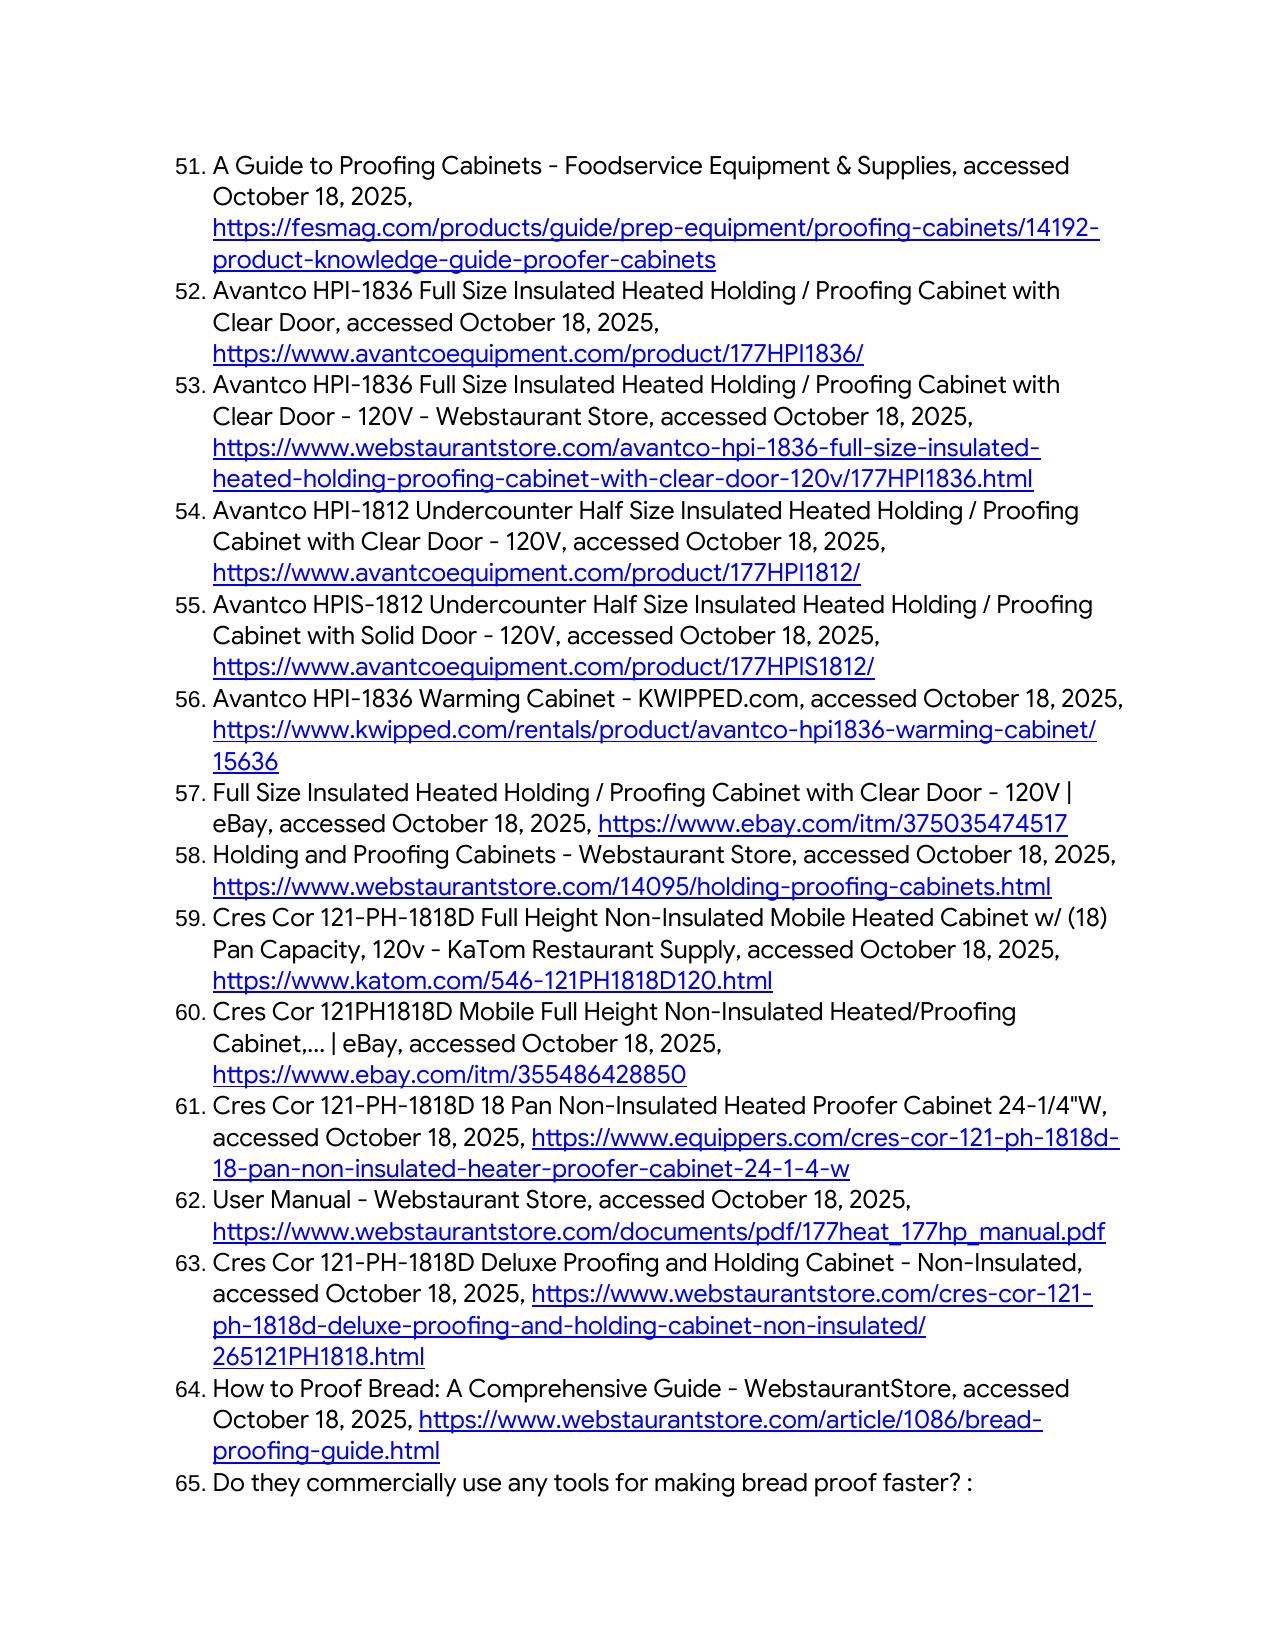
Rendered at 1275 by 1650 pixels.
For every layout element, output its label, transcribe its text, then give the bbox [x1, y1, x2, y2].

list Cres Cor 121-PH-1818D 18 Pan Non-Insulated Heated Proofer Cabinet 24-1/4"W, accessed October 18, 2025, https://www.equippers.com/cres-cor-121-ph-1818d-18-pan-non-insulated-heater-proofer-cabinet-24-1-4-w [175, 1091, 1125, 1185]
list Holding and Proofing Cabinets - Webstaurant Store, accessed October 18, 2025, https://www.webstaurantstore.com/14095/holding-proofing-cabinets.html [175, 840, 1125, 902]
list Full Size Insulated Heated Holding / Proofing Cabinet with Clear Door - 120V | eBay, accessed October 18, 2025, https://www.ebay.com/itm/375035474517 [175, 777, 1125, 840]
list Avantco HPI-1836 Full Size Insulated Heated Holding / Proofing Cabinet with Clear Door, accessed October 18, 2025, https://www.avantcoequipment.com/product/177HPI1836/ [175, 275, 1125, 369]
list Cres Cor 121-PH-1818D Deluxe Proofing and Holding Cabinet - Non-Insulated, accessed October 18, 2025, https://www.webstaurantstore.com/cres-cor-121-ph-1818d-deluxe-proofing-and-holding-cabinet-non-insulated/265121PH1818.html [175, 1247, 1125, 1373]
list A Guide to Proofing Cabinets - Foodservice Equipment & Supplies, accessed October 18, 2025, https://fesmag.com/products/guide/prep-equipment/proofing-cabinets/14192-product-knowledge-guide-proofer-cabinets [175, 150, 1125, 275]
list Cres Cor 121PH1818D Mobile Full Height Non-Insulated Heated/Proofing Cabinet,... | eBay, accessed October 18, 2025, https://www.ebay.com/itm/355486428850 [175, 997, 1125, 1091]
list Avantco HPIS-1812 Undercounter Half Size Insulated Heated Holding / Proofing Cabinet with Solid Door - 120V, accessed October 18, 2025, https://www.avantcoequipment.com/product/177HPIS1812/ [175, 589, 1125, 683]
list Avantco HPI-1812 Undercounter Half Size Insulated Heated Holding / Proofing Cabinet with Clear Door - 120V, accessed October 18, 2025, https://www.avantcoequipment.com/product/177HPI1812/ [175, 495, 1125, 589]
list Cres Cor 121-PH-1818D Full Height Non-Insulated Mobile Heated Cabinet w/ (18) Pan Capacity, 120v - KaTom Restaurant Supply, accessed October 18, 2025, https://www.katom.com/546-121PH1818D120.html [175, 902, 1125, 997]
list How to Proof Bread: A Comprehensive Guide - WebstaurantStore, accessed October 18, 2025, https://www.webstaurantstore.com/article/1086/bread-proofing-guide.html [175, 1373, 1125, 1467]
list Avantco HPI-1836 Warming Cabinet - KWIPPED.com, accessed October 18, 2025, https://www.kwipped.com/rentals/product/avantco-hpi1836-warming-cabinet/15636 [175, 683, 1125, 777]
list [175, 1467, 1125, 1498]
list Avantco HPI-1836 Full Size Insulated Heated Holding / Proofing Cabinet with Clear Door - 120V - Webstaurant Store, accessed October 18, 2025, https://www.webstaurantstore.com/avantco-hpi-1836-full-size-insulated-heated-holding-proofing-cabinet-with-clear-door-120v/177HPI1836.html [175, 369, 1125, 495]
list User Manual - Webstaurant Store, accessed October 18, 2025, https://www.webstaurantstore.com/documents/pdf/177heat_177hp_manual.pdf [175, 1185, 1125, 1247]
